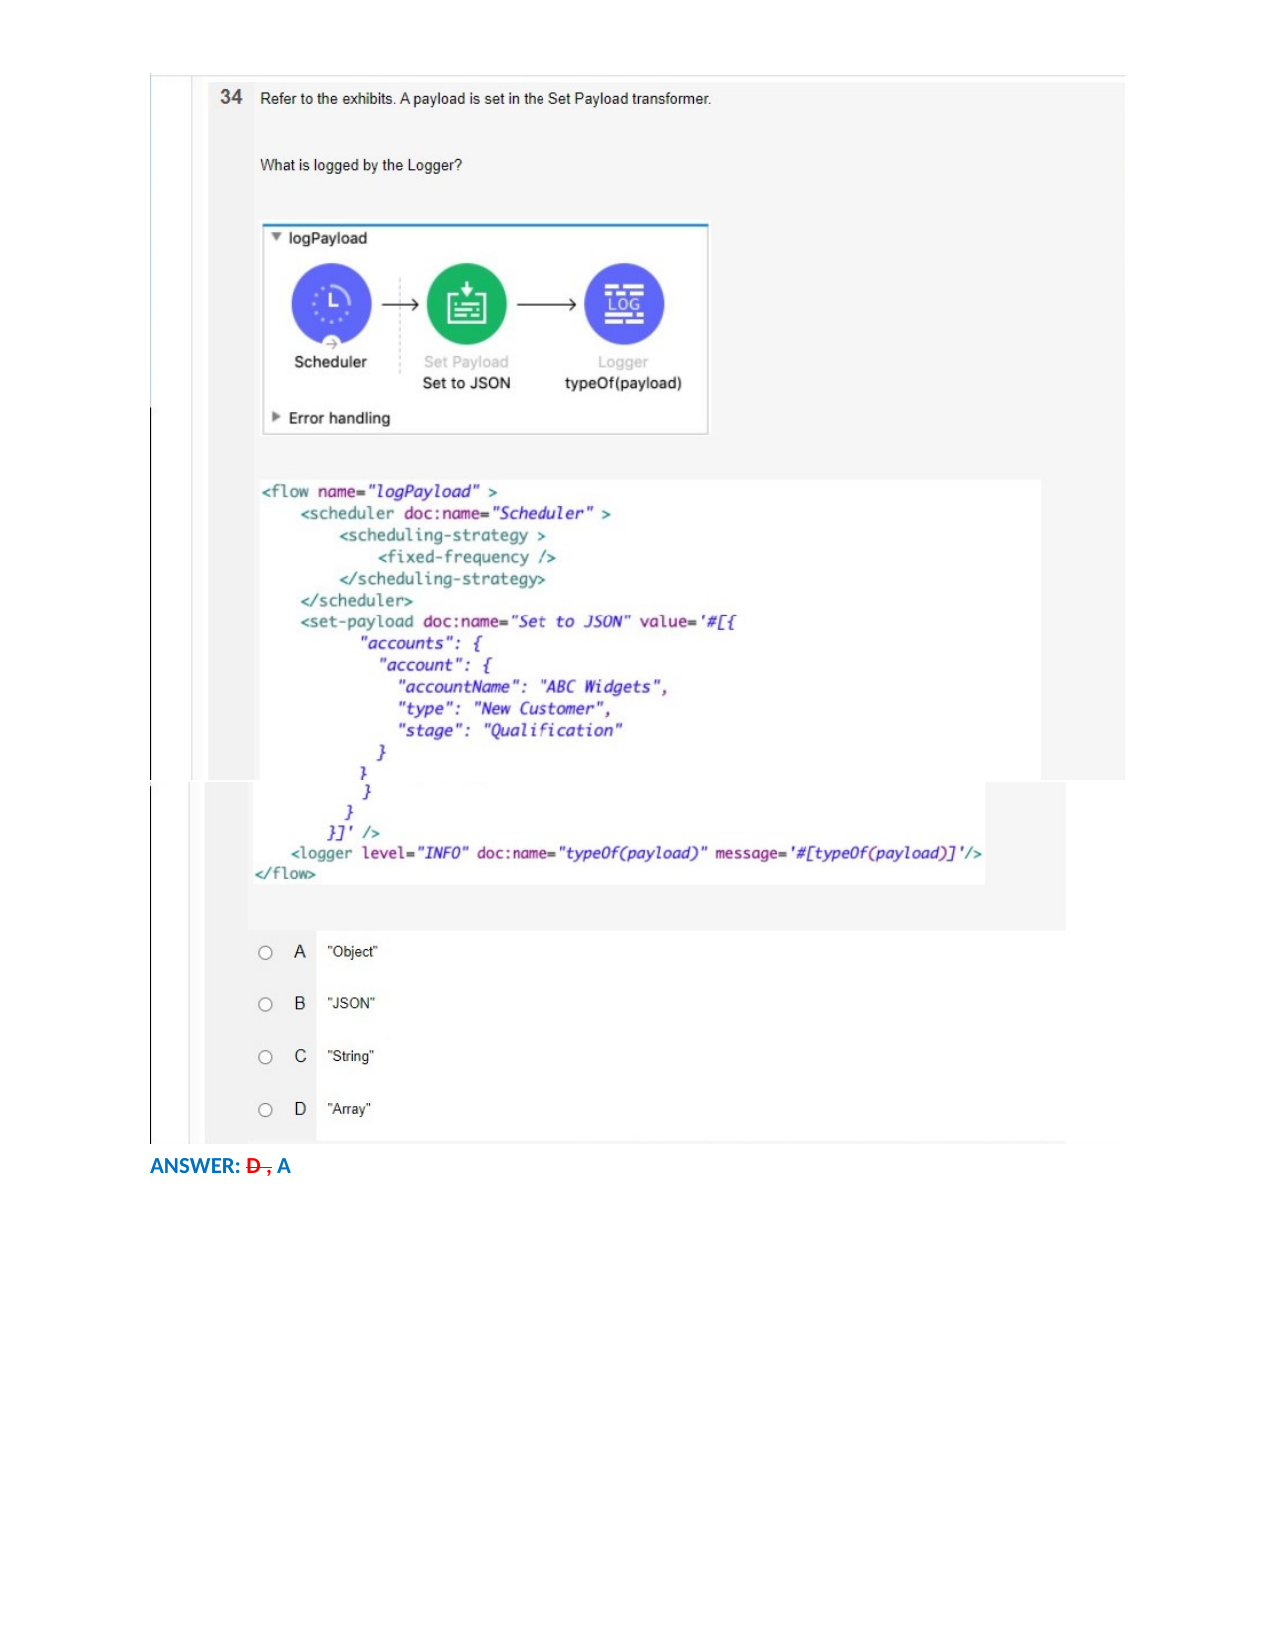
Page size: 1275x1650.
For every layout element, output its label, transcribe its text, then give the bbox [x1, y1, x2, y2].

text ANSWER: C ANSWER: A ANSWER:C ANSWER: D , A ANSWER: C [150, 1144, 1125, 1179]
picture [150, 782, 1125, 1144]
picture [150, 73, 1125, 780]
